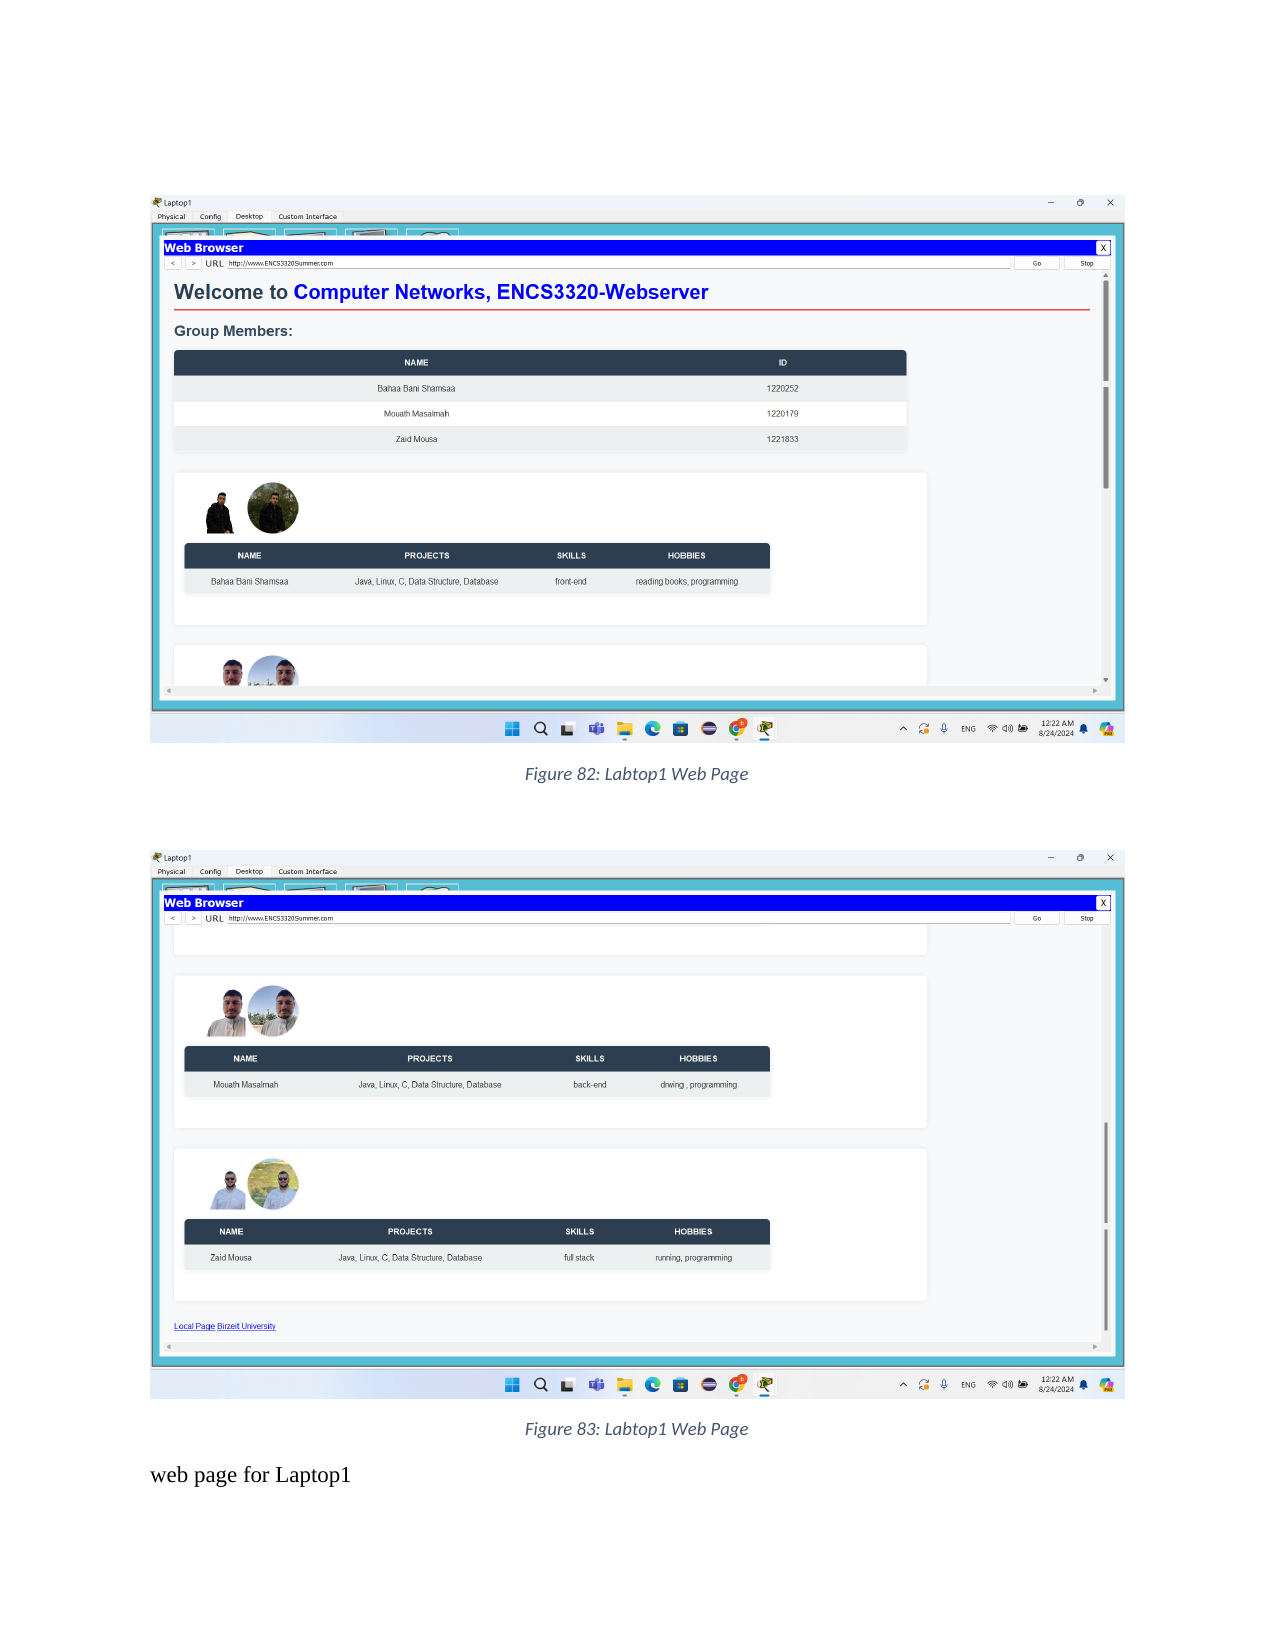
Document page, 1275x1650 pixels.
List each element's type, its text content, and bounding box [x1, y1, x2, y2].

text web page for Laptop1 [150, 1461, 1125, 1488]
picture [150, 195, 1125, 743]
picture [150, 850, 1125, 1399]
